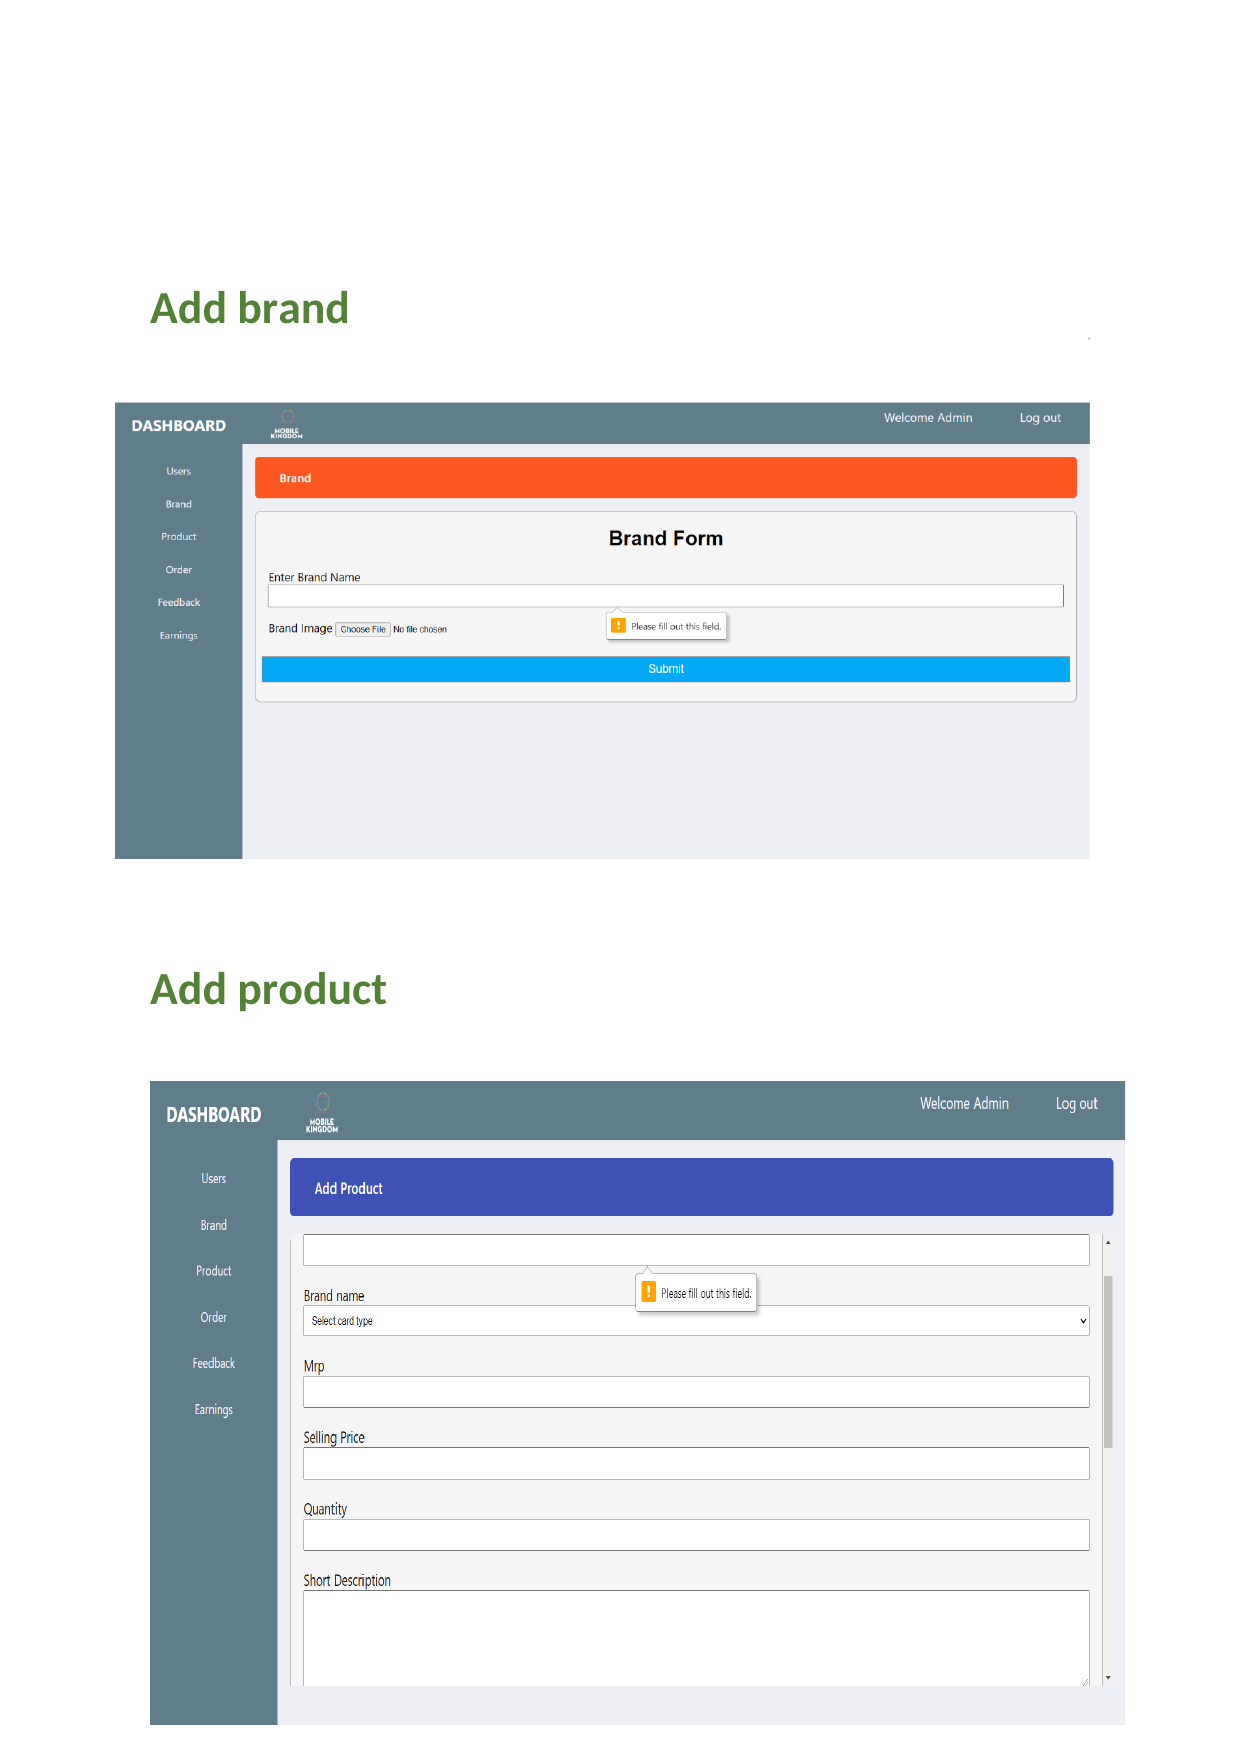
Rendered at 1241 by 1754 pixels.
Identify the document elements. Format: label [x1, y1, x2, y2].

picture [150, 1081, 1125, 1725]
picture [115, 336, 1091, 859]
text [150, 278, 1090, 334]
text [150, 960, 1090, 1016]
